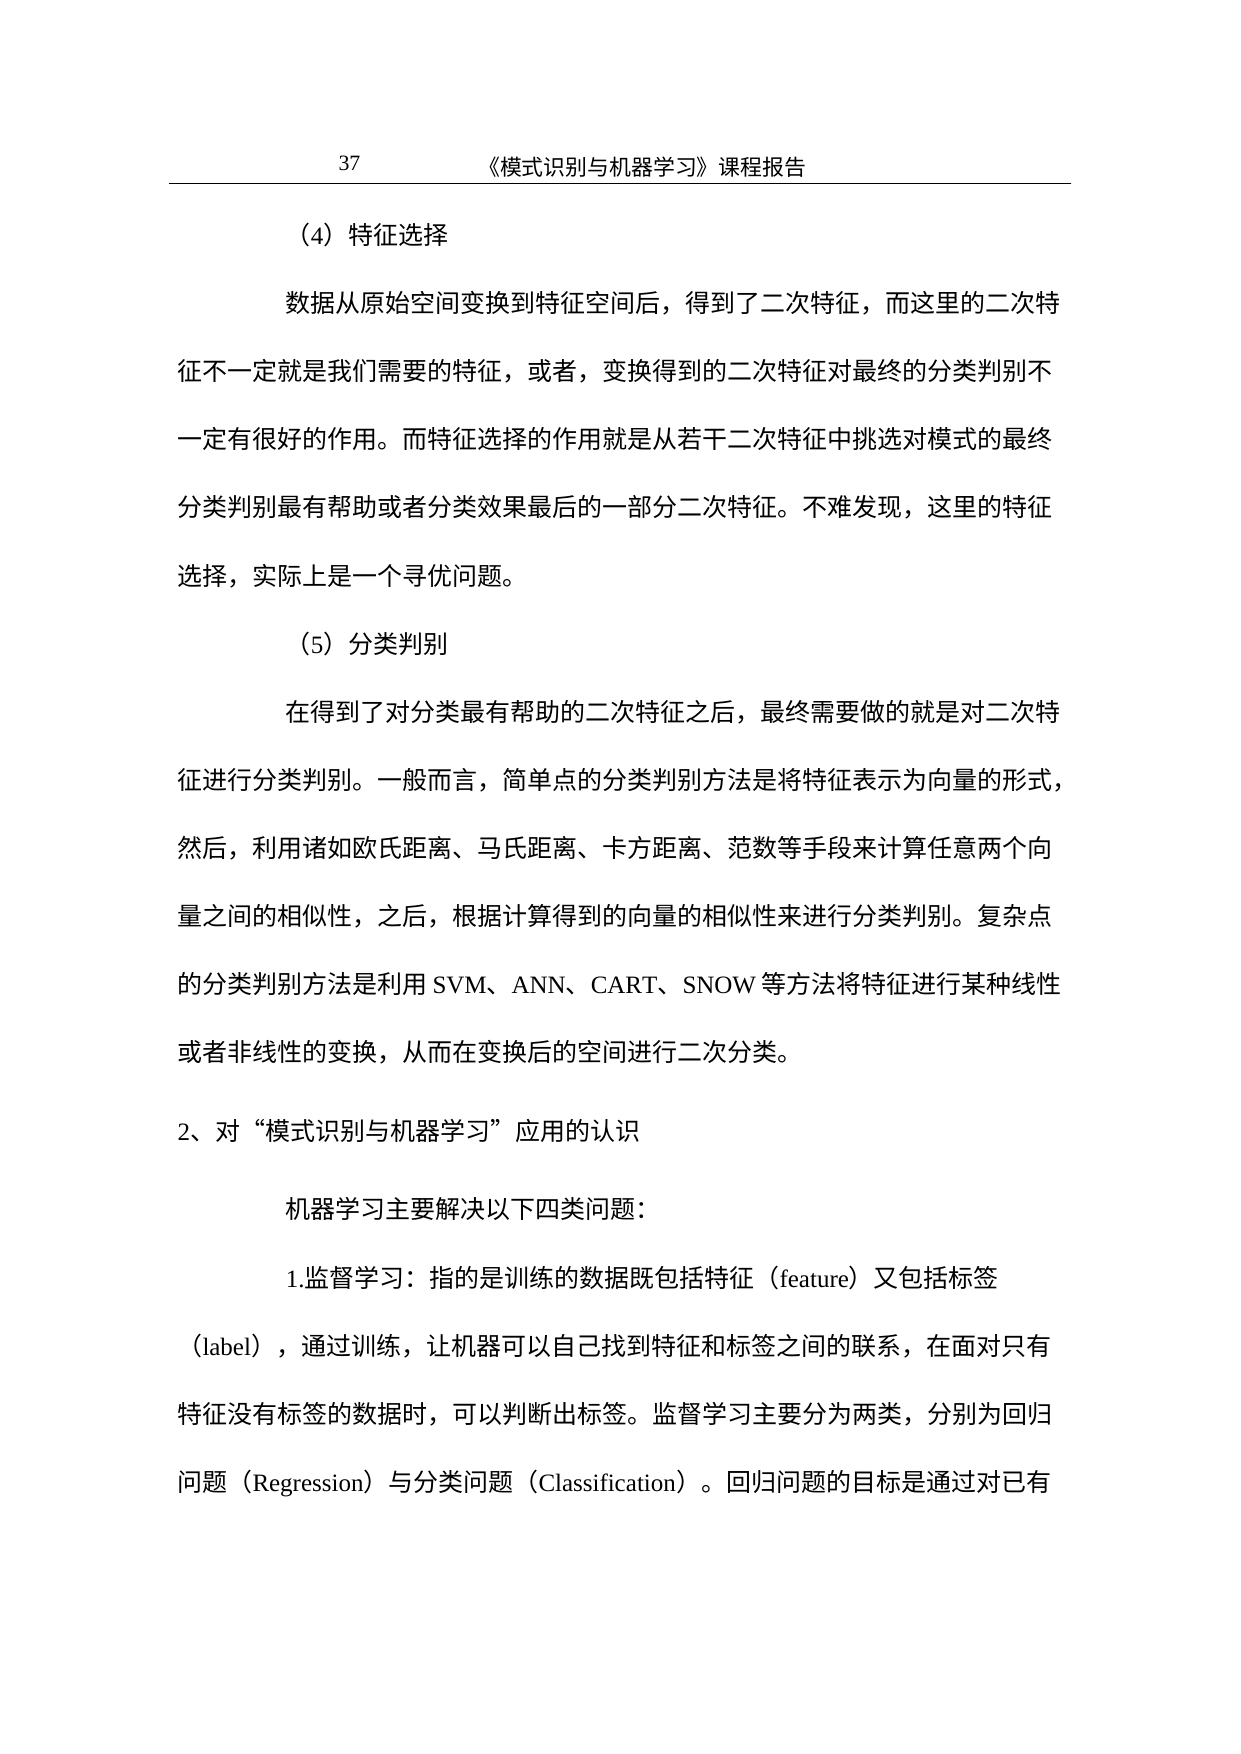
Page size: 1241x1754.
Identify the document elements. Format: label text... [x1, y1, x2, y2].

text 数据从原始空间变换到特征空间后，得到了二次特征，而这里的二次特征不一定就是我们需要的特征，或者，变换得到的二次特征对最终的分类判别不一定有很好的作用。而特征选择的作用就是从若干二次特征中挑选对模式的最终分类判别最有帮助或者分类效果最后的一部分二次特征。不难发现，这里的特征选择，实际上是一个寻优问题。 [177, 267, 1063, 608]
text （5）分类判别 [177, 608, 1063, 676]
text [177, 1242, 1063, 1514]
text 机器学习主要解决以下四类问题： [177, 1174, 1063, 1242]
subtitle 对“模式识别与机器学习”应用的认识 [177, 1095, 1063, 1163]
text 在得到了对分类最有帮助的二次特征之后，最终需要做的就是对二次特征进行分类判别。一般而言，简单点的分类判别方法是将特征表示为向量的形式，然后，利用诸如欧氏距离、马氏距离、卡方距离、范数等手段来计算任意两个向量之间的相似性，之后，根据计算得到的向量的相似性来进行分类判别。复杂点的分类判别方法是利用SVM、ANN、CART、SNOW等方法将特征进行某种线性或者非线性的变换，从而在变换后的空间进行二次分类。 [177, 676, 1063, 1085]
text （4）特征选择 [177, 199, 1063, 267]
